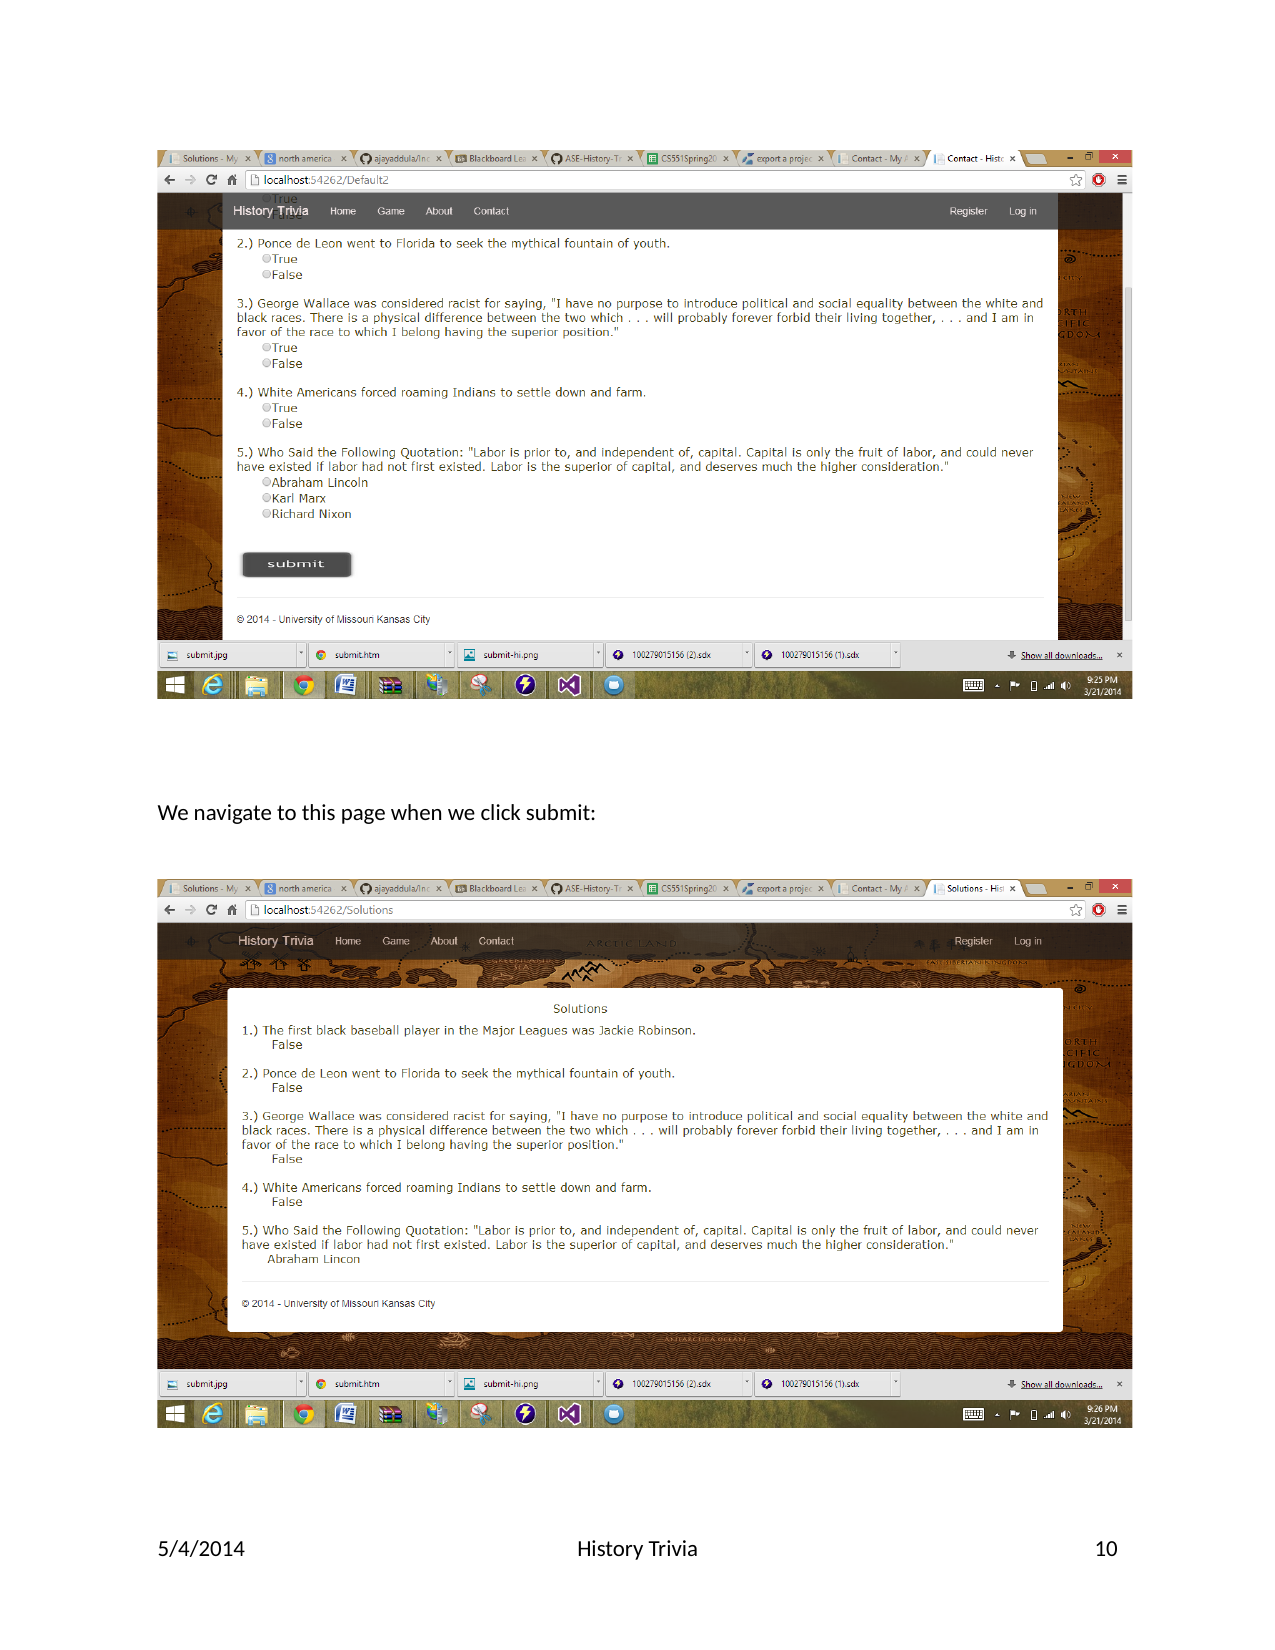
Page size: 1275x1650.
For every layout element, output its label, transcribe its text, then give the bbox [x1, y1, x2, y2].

picture [157, 879, 1133, 1428]
text We navigate to this page when we click submit: [157, 798, 1117, 826]
picture [157, 150, 1133, 699]
